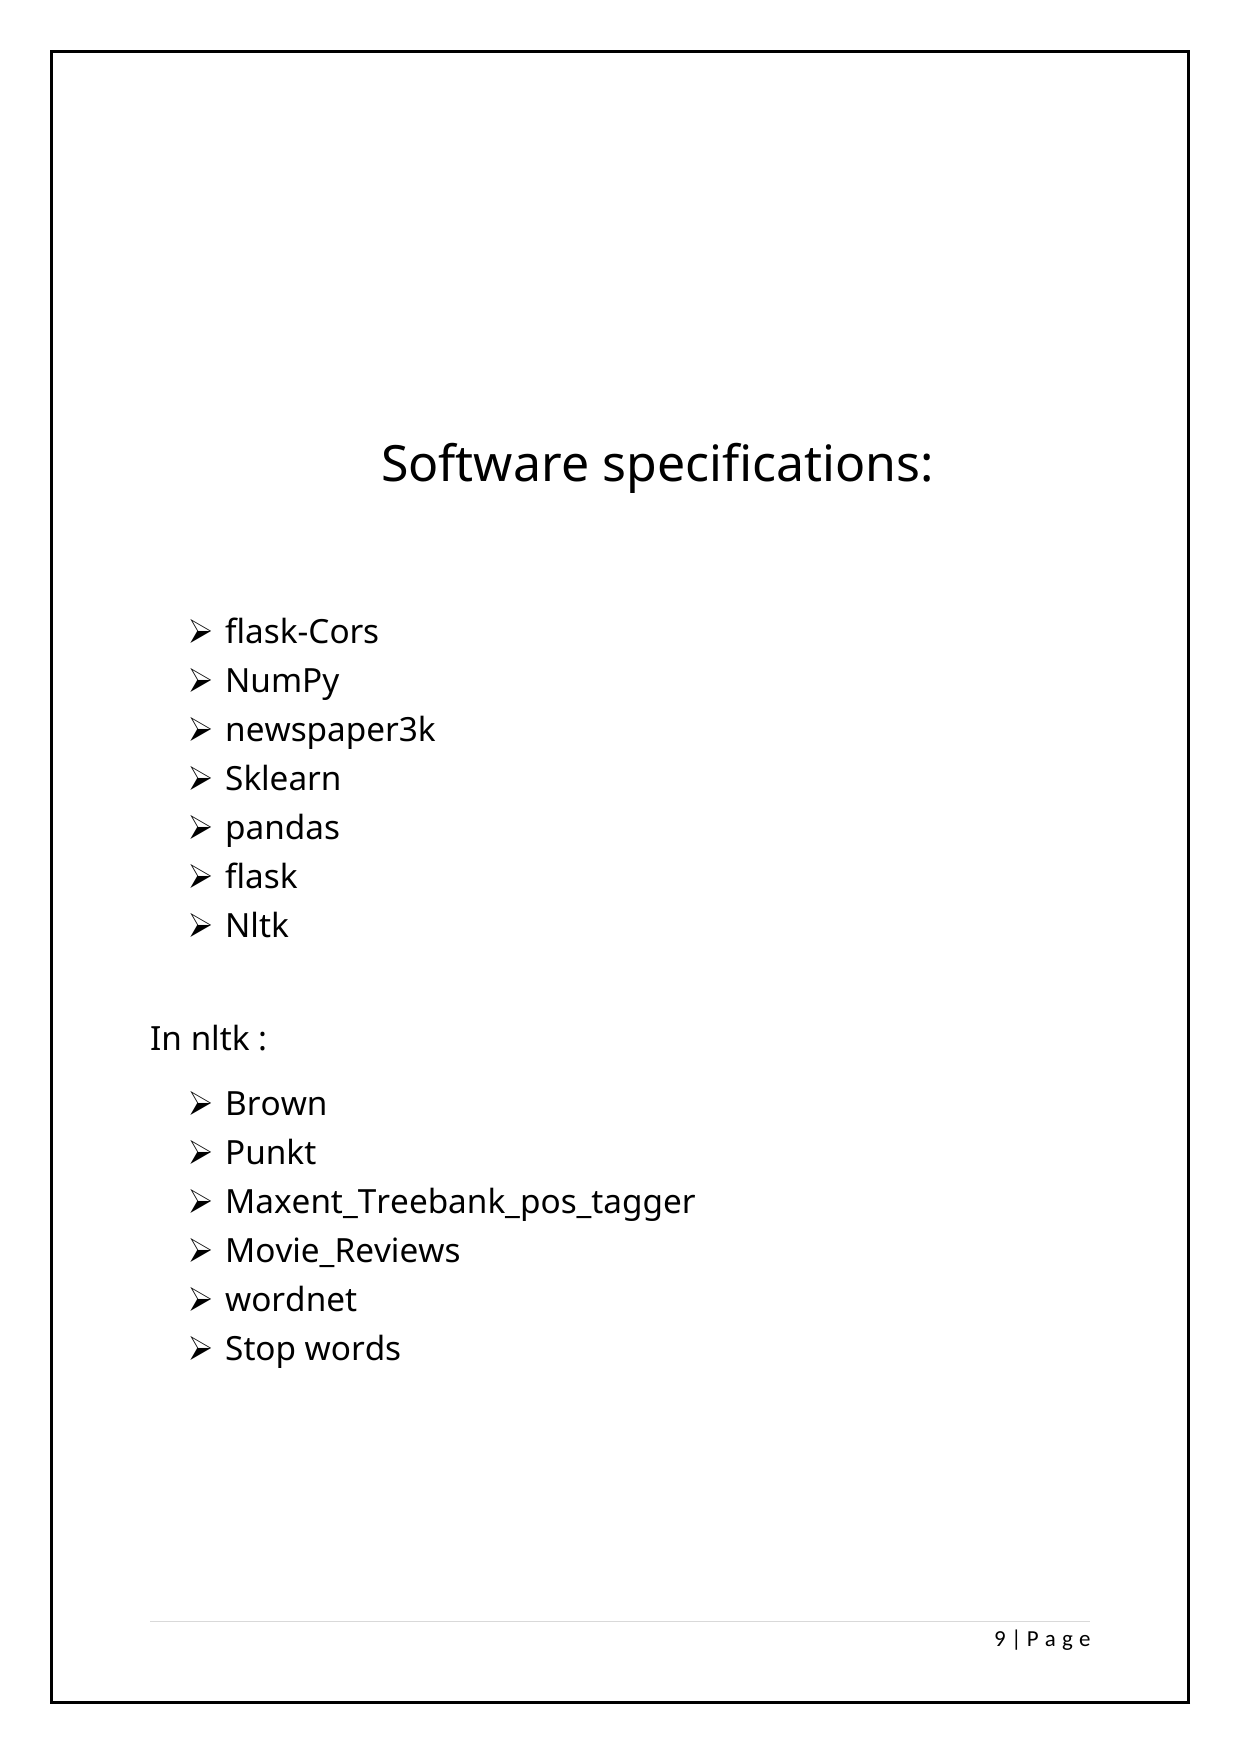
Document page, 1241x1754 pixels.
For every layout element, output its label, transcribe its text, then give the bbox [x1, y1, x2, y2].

text In nltk : [150, 1014, 1090, 1060]
list Nltk [187, 902, 1090, 947]
text Software specifications: [225, 428, 1090, 496]
list wordnet [187, 1276, 1090, 1321]
list Maxent_Treebank_pos_tagger [187, 1178, 1090, 1223]
list NumPy [187, 657, 1090, 702]
list pandas [187, 804, 1090, 849]
list flask [187, 853, 1090, 898]
list Sklearn [187, 755, 1090, 800]
list Stop words [187, 1325, 1090, 1370]
list Punkt [187, 1129, 1090, 1174]
list Movie_Reviews [187, 1227, 1090, 1272]
list flask-Cors [187, 608, 1090, 653]
list Brown [187, 1080, 1090, 1125]
list newspaper3k [187, 706, 1090, 751]
